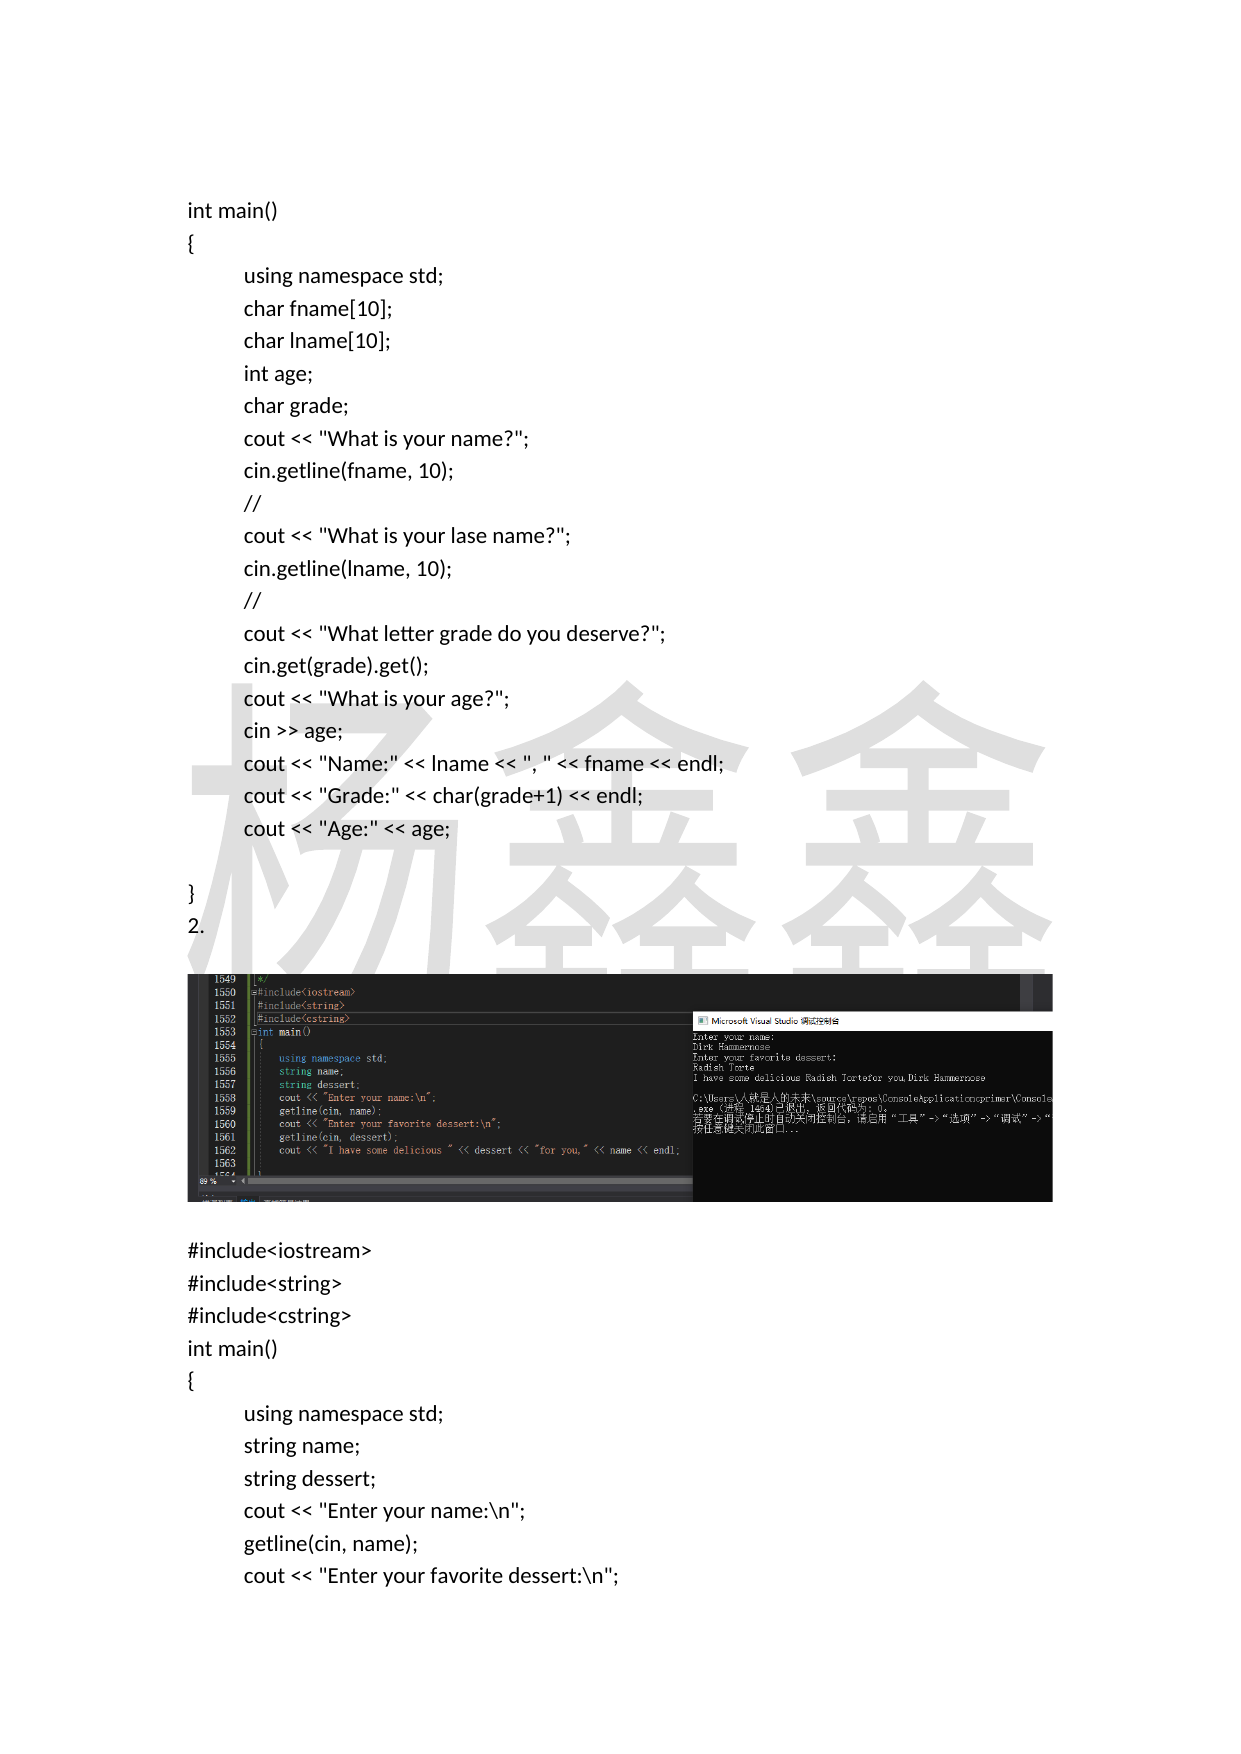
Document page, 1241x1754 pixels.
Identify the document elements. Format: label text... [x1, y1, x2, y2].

text string name; [244, 1429, 1053, 1462]
text using namespace std; [244, 259, 1053, 292]
text #include<iostream> [187, 1234, 1053, 1267]
text char grade; [244, 389, 1053, 422]
text cin.getline(fname, 10); [244, 454, 1053, 487]
text cin.get(grade).get(); [244, 649, 1053, 682]
text { [187, 1364, 1053, 1397]
text getline(cin, name); [244, 1527, 1053, 1559]
text cout << "Age:" << age; [244, 812, 1053, 844]
text cout << "Enter your name:\n"; [244, 1494, 1053, 1527]
text char lname[10]; [244, 324, 1053, 357]
picture [187, 974, 1053, 1202]
text string dessert; [244, 1462, 1053, 1494]
text char fname[10]; [244, 292, 1053, 324]
text cout << "Enter your favorite dessert:\n"; [244, 1559, 1053, 1592]
text // [244, 584, 1053, 617]
text using namespace std; [244, 1397, 1053, 1429]
text { [187, 227, 1053, 259]
text cout << "What is your name?"; [244, 422, 1053, 454]
text cout << "What is your lase name?"; [244, 519, 1053, 552]
text cout << "Grade:" << char(grade+1) << endl; [244, 779, 1053, 812]
text int age; [244, 357, 1053, 389]
text int main() [187, 194, 1053, 227]
text cin.getline(lname, 10); [244, 552, 1053, 584]
text cout << "What is your age?"; [244, 682, 1053, 714]
text } [187, 877, 1053, 909]
text // [244, 487, 1053, 519]
text int main() [187, 1332, 1053, 1364]
text #include<cstring> [187, 1299, 1053, 1332]
text 2. [187, 909, 1053, 942]
text #include<string> [187, 1267, 1053, 1299]
text cin >> age; [244, 714, 1053, 747]
text cout << "What letter grade do you deserve?"; [244, 617, 1053, 649]
text cout << "Name:" << lname << ", " << fname << endl; [244, 747, 1053, 779]
